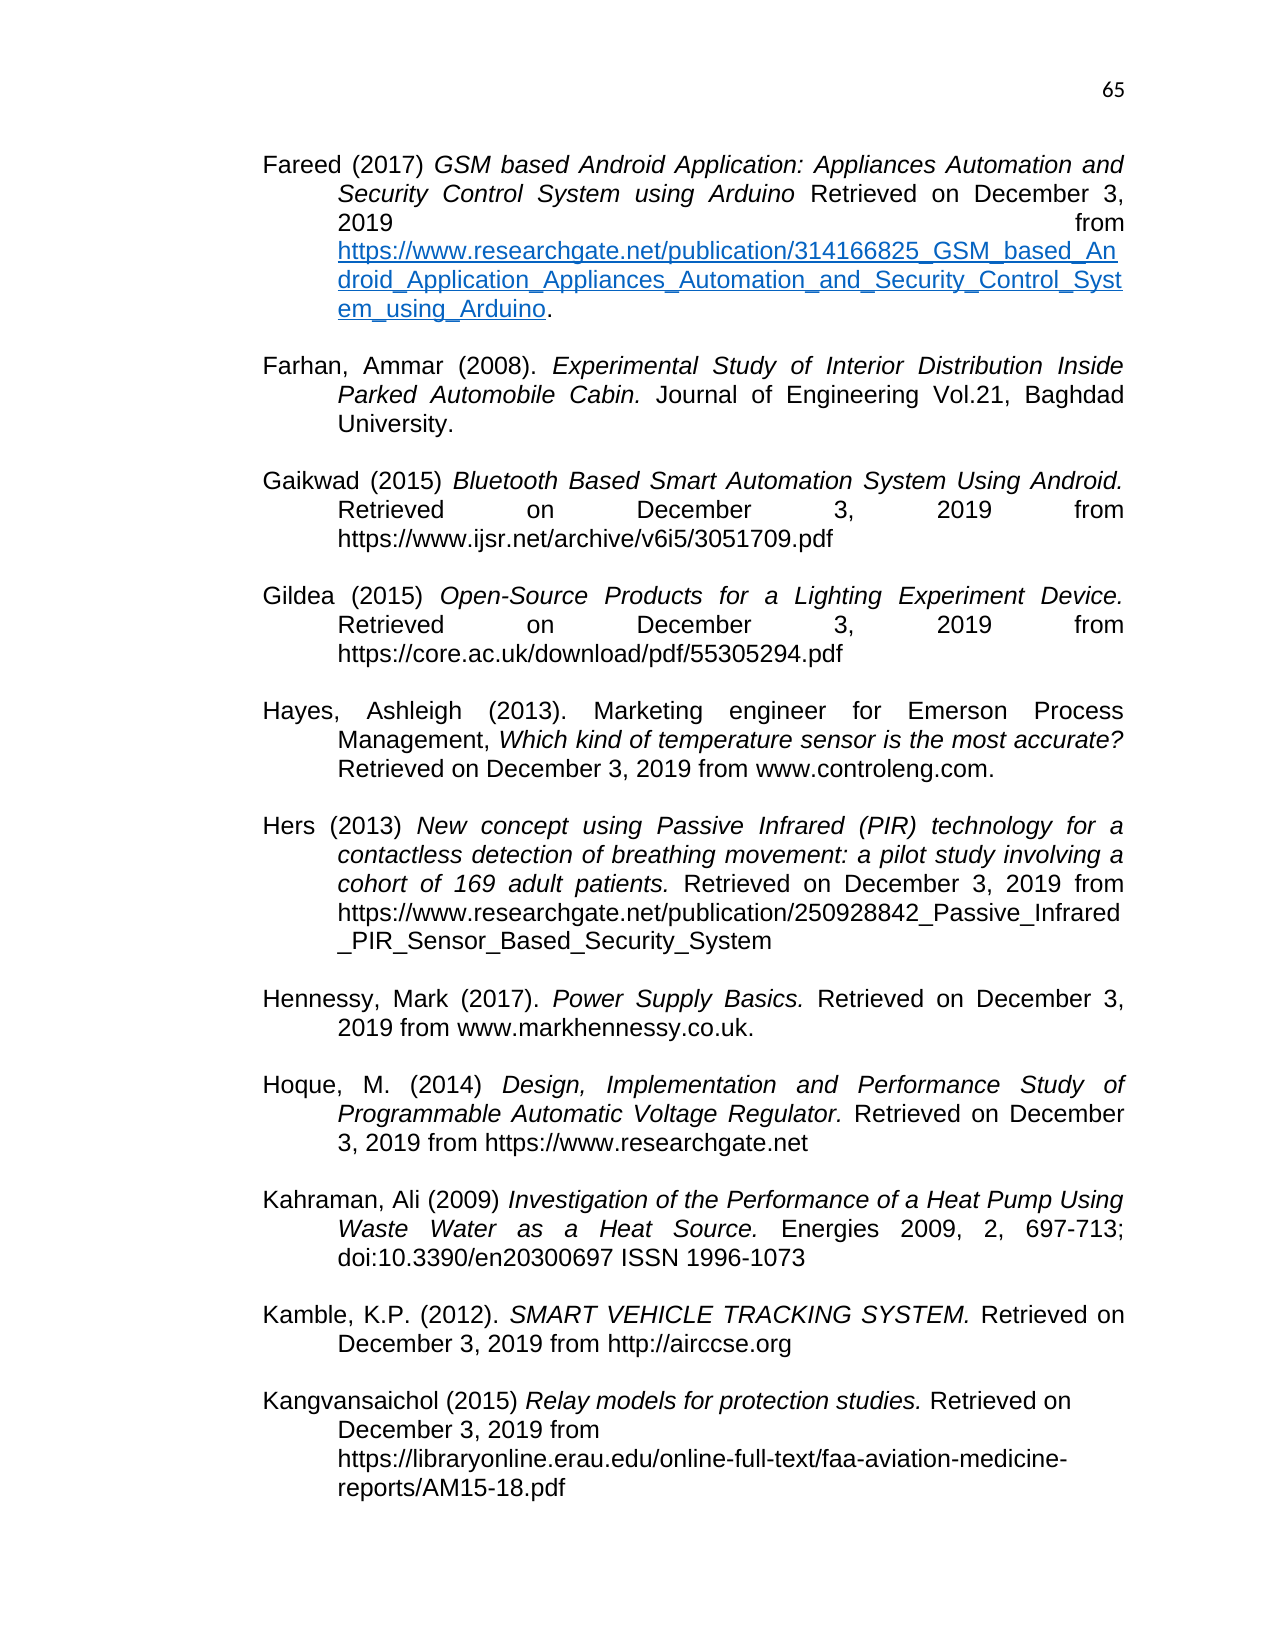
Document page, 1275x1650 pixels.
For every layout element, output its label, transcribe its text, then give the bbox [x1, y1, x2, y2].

text Hers (2013) New concept using Passive Infrared (PIR) technology for a contactless detection of breathing movement: a pilot study involving a cohort of 169 adult patients. Retrieved on December 3, 2019 from https://www.researchgate.net/publication/250928842_Passive_Infrared_PIR_Sensor_Based_Security_System [262, 811, 1125, 955]
text Hayes, Ashleigh (2013). Marketing engineer for Emerson Process Management, Which kind of temperature sensor is the most accurate? Retrieved on December 3, 2019 from www.controleng.com. [262, 696, 1125, 782]
text Hennessy, Mark (2017). Power Supply Basics. Retrieved on December 3, 2019 from www.markhennessy.co.uk. [262, 984, 1125, 1041]
text Kangvansaichol (2015) Relay models for protection studies. Retrieved on December 3, 2019 from https://libraryonline.erau.edu/online-full-text/faa-aviation-medicine-reports/AM15-18.pdf [262, 1386, 1125, 1501]
text Farhan, Ammar (2008). Experimental Study of Interior Distribution Inside Parked Automobile Cabin. Journal of Engineering Vol.21, Baghdad University. [262, 351, 1125, 437]
text Kahraman, Ali (2009) Investigation of the Performance of a Heat Pump Using Waste Water as a Heat Source. Energies 2009, 2, 697-713; doi:10.3390/en20300697 ISSN 1996-1073 [262, 1185, 1125, 1271]
text Gildea (2015) Open-Source Products for a Lighting Experiment Device. Retrieved on December 3, 2019 from https://core.ac.uk/download/pdf/55305294.pdf [262, 581, 1125, 667]
text Hoque, M. (2014) Design, Implementation and Performance Study of Programmable Automatic Voltage Regulator. Retrieved on December 3, 2019 from https://www.researchgate.net [262, 1070, 1125, 1156]
text Fareed (2017) GSM based Android Application: Appliances Automation and Security Control System using Arduino Retrieved on December 3, 2019 from https://www.researchgate.net/publication/314166825_GSM_based_Android_Application_Appliances_Automation_and_Security_Control_System_using_Arduino. [262, 150, 1125, 322]
text Kamble, K.P. (2012). SMART VEHICLE TRACKING SYSTEM. Retrieved on December 3, 2019 from http://airccse.org [262, 1300, 1125, 1357]
text Gaikwad (2015) Bluetooth Based Smart Automation System Using Android. Retrieved on December 3, 2019 from https://www.ijsr.net/archive/v6i5/3051709.pdf [262, 466, 1125, 552]
